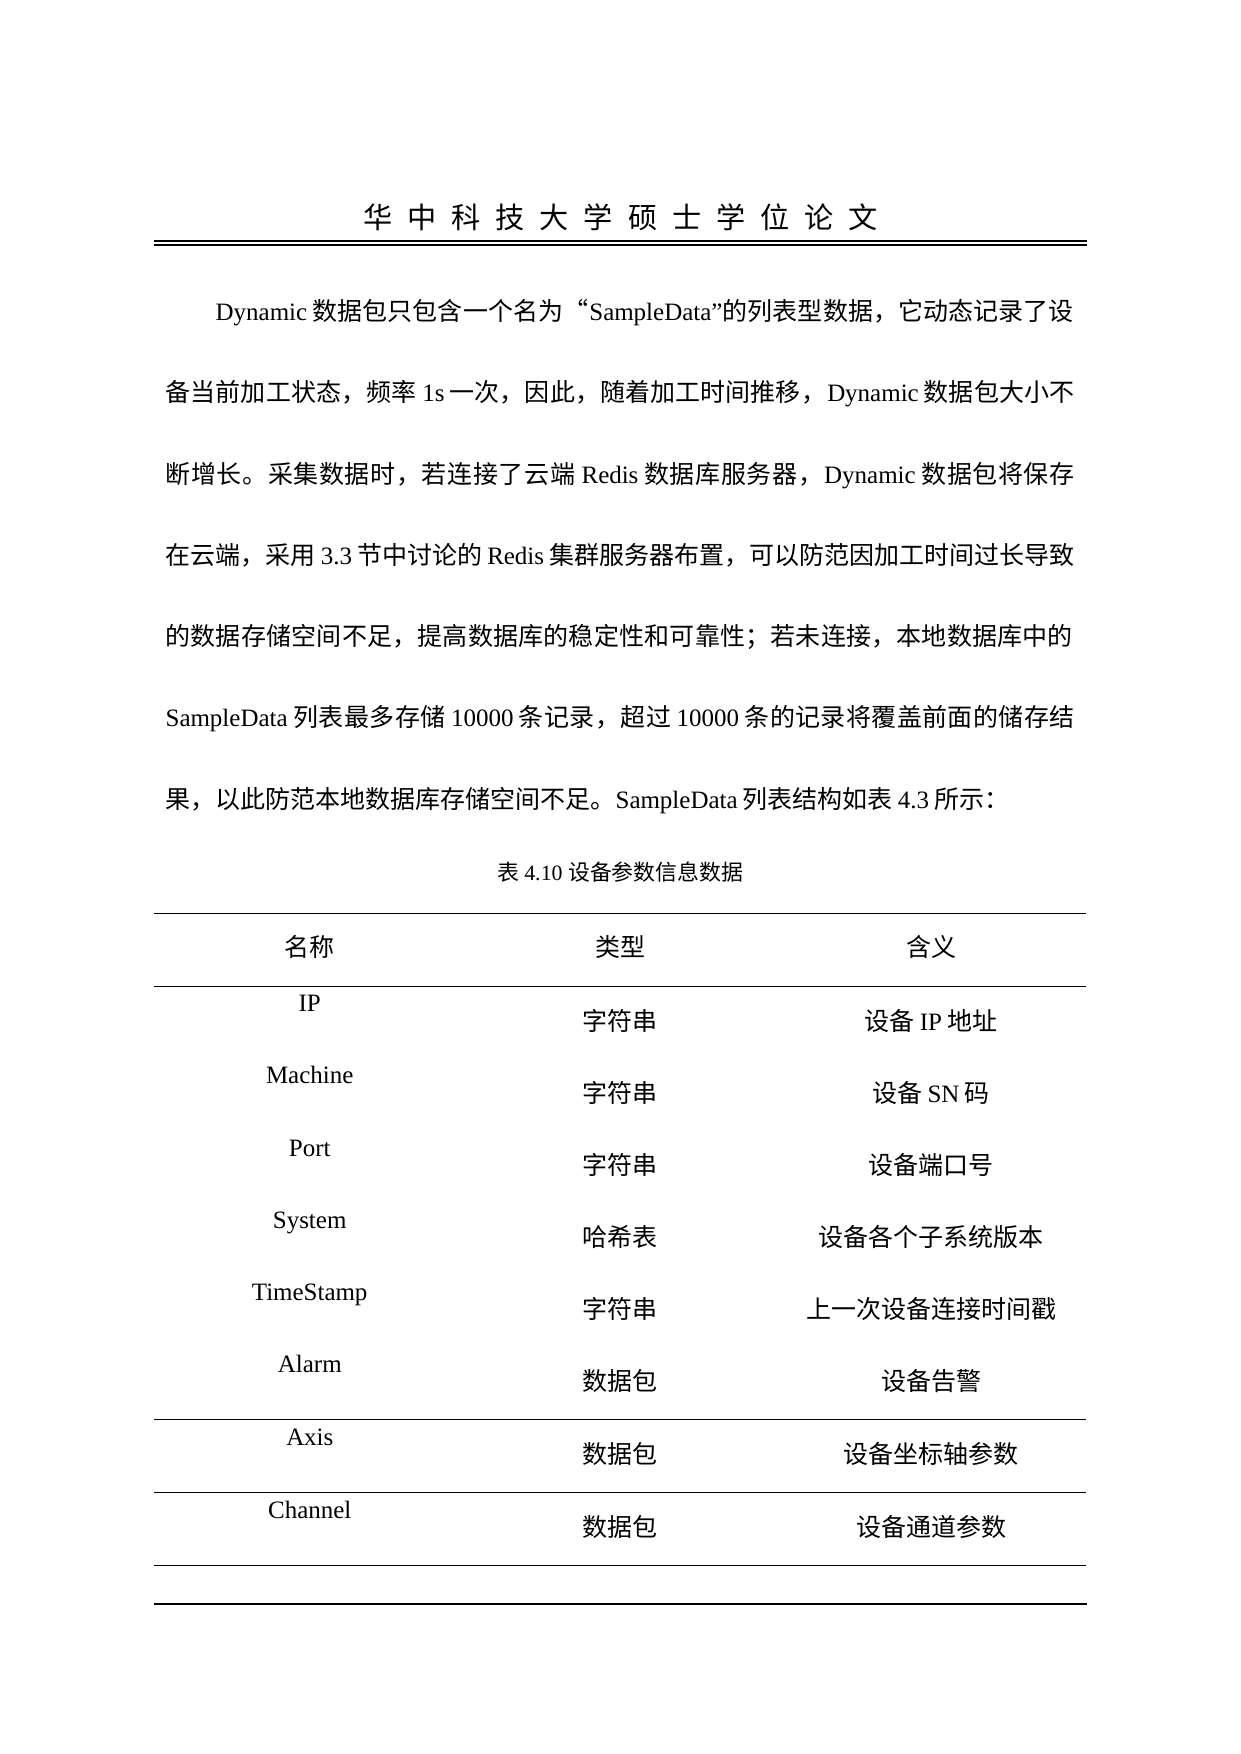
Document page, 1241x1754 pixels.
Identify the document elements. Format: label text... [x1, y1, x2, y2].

table_cell 数据包 [465, 1420, 775, 1492]
table_cell 设备坐标轴参数 [775, 1420, 1086, 1492]
table_cell Axis [154, 1420, 465, 1492]
table_cell 字符串 [465, 987, 775, 1059]
table_cell 数据包 [465, 1493, 775, 1565]
table_cell System [154, 1203, 465, 1275]
table_header 含义 [775, 914, 1086, 986]
table_cell 设备IP地址 [775, 987, 1086, 1059]
table_header 类型 [465, 914, 775, 986]
table_cell 字符串 [465, 1131, 775, 1203]
table_cell Machine [154, 1059, 465, 1131]
table_cell Alarm [154, 1347, 465, 1419]
table_cell 设备告警 [775, 1347, 1086, 1419]
text Dynamic数据包只包含一个名为“SampleData”的列表型数据，它动态记录了设备当前加工状态，频率1s一次，因此，随着加工时间推移，Dynamic数据包大小不断增长。采集数据时，若连接了云端Redis数据库服务器，Dynamic数据包将保存在云端，采用3.3节中讨论的Redis集群服务器布置，可以防范因加工时间过长导致的数据存储空间不足，提高数据库的稳定性和可靠性；若未连接，本地数据库中的SampleData列表最多存储10000条记录，超过10000条的记录将覆盖前面的储存结果，以此防范本地数据库存储空间不足。SampleData列表结构如表4.3所示： [165, 277, 1075, 830]
table_cell Channel [154, 1493, 465, 1565]
table_cell 设备端口号 [775, 1131, 1086, 1203]
table_cell 设备SN码 [775, 1059, 1086, 1131]
table_header 名称 [154, 914, 465, 986]
table_cell IP [154, 987, 465, 1059]
table_cell Port [154, 1131, 465, 1203]
table_cell 设备通道参数 [775, 1493, 1086, 1565]
table_cell 字符串 [465, 1059, 775, 1131]
table_cell 数据包 [465, 1347, 775, 1419]
table_cell 字符串 [465, 1275, 775, 1347]
table_cell 上一次设备连接时间戳 [775, 1275, 1086, 1347]
table_cell 设备各个子系统版本 [775, 1203, 1086, 1275]
table_cell TimeStamp [154, 1275, 465, 1347]
table_cell 哈希表 [465, 1203, 775, 1275]
